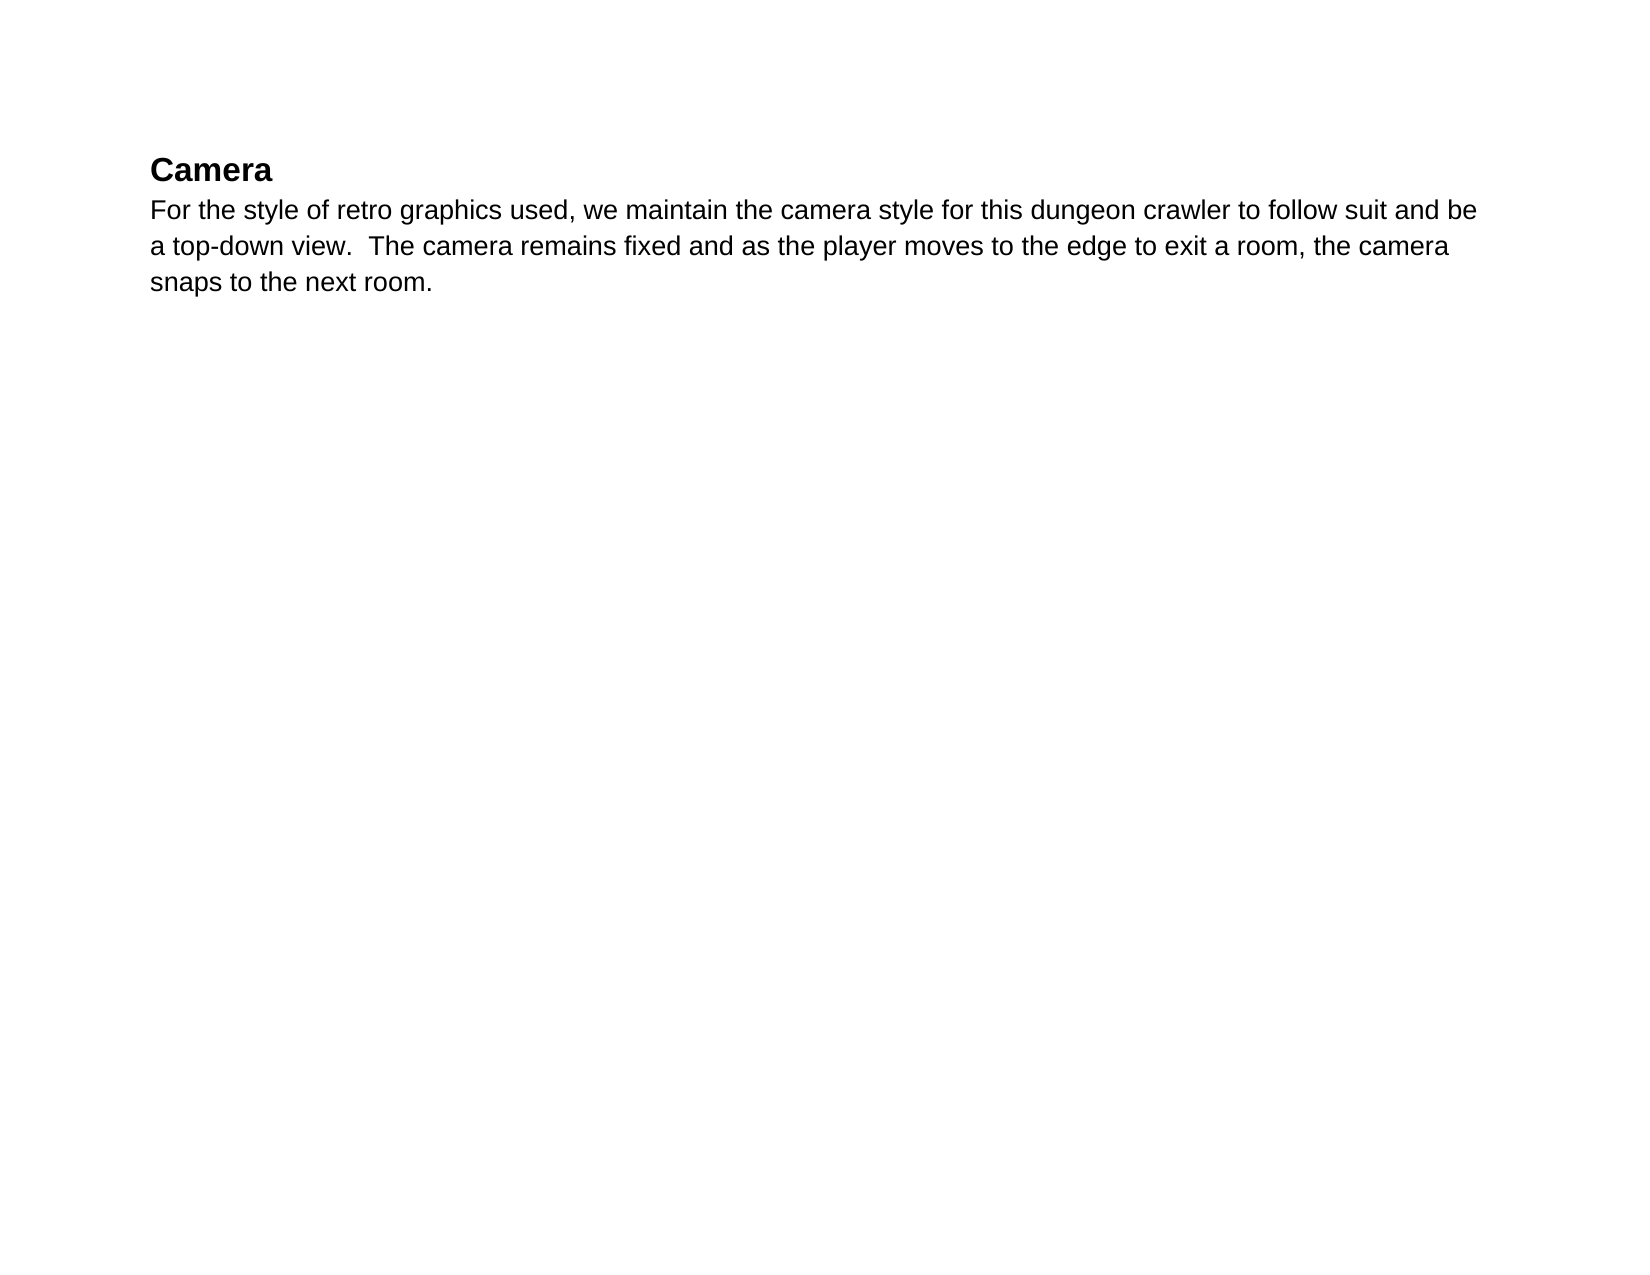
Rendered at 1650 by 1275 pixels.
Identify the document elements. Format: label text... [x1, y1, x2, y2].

subtitle Camera [150, 150, 1500, 188]
text For the style of retro graphics used, we maintain the camera style for this dungeon crawler to follow suit and be a top-down view. The camera remains fixed and as the player moves to the edge to exit a room, the camera snaps to the next room. [150, 194, 1500, 297]
